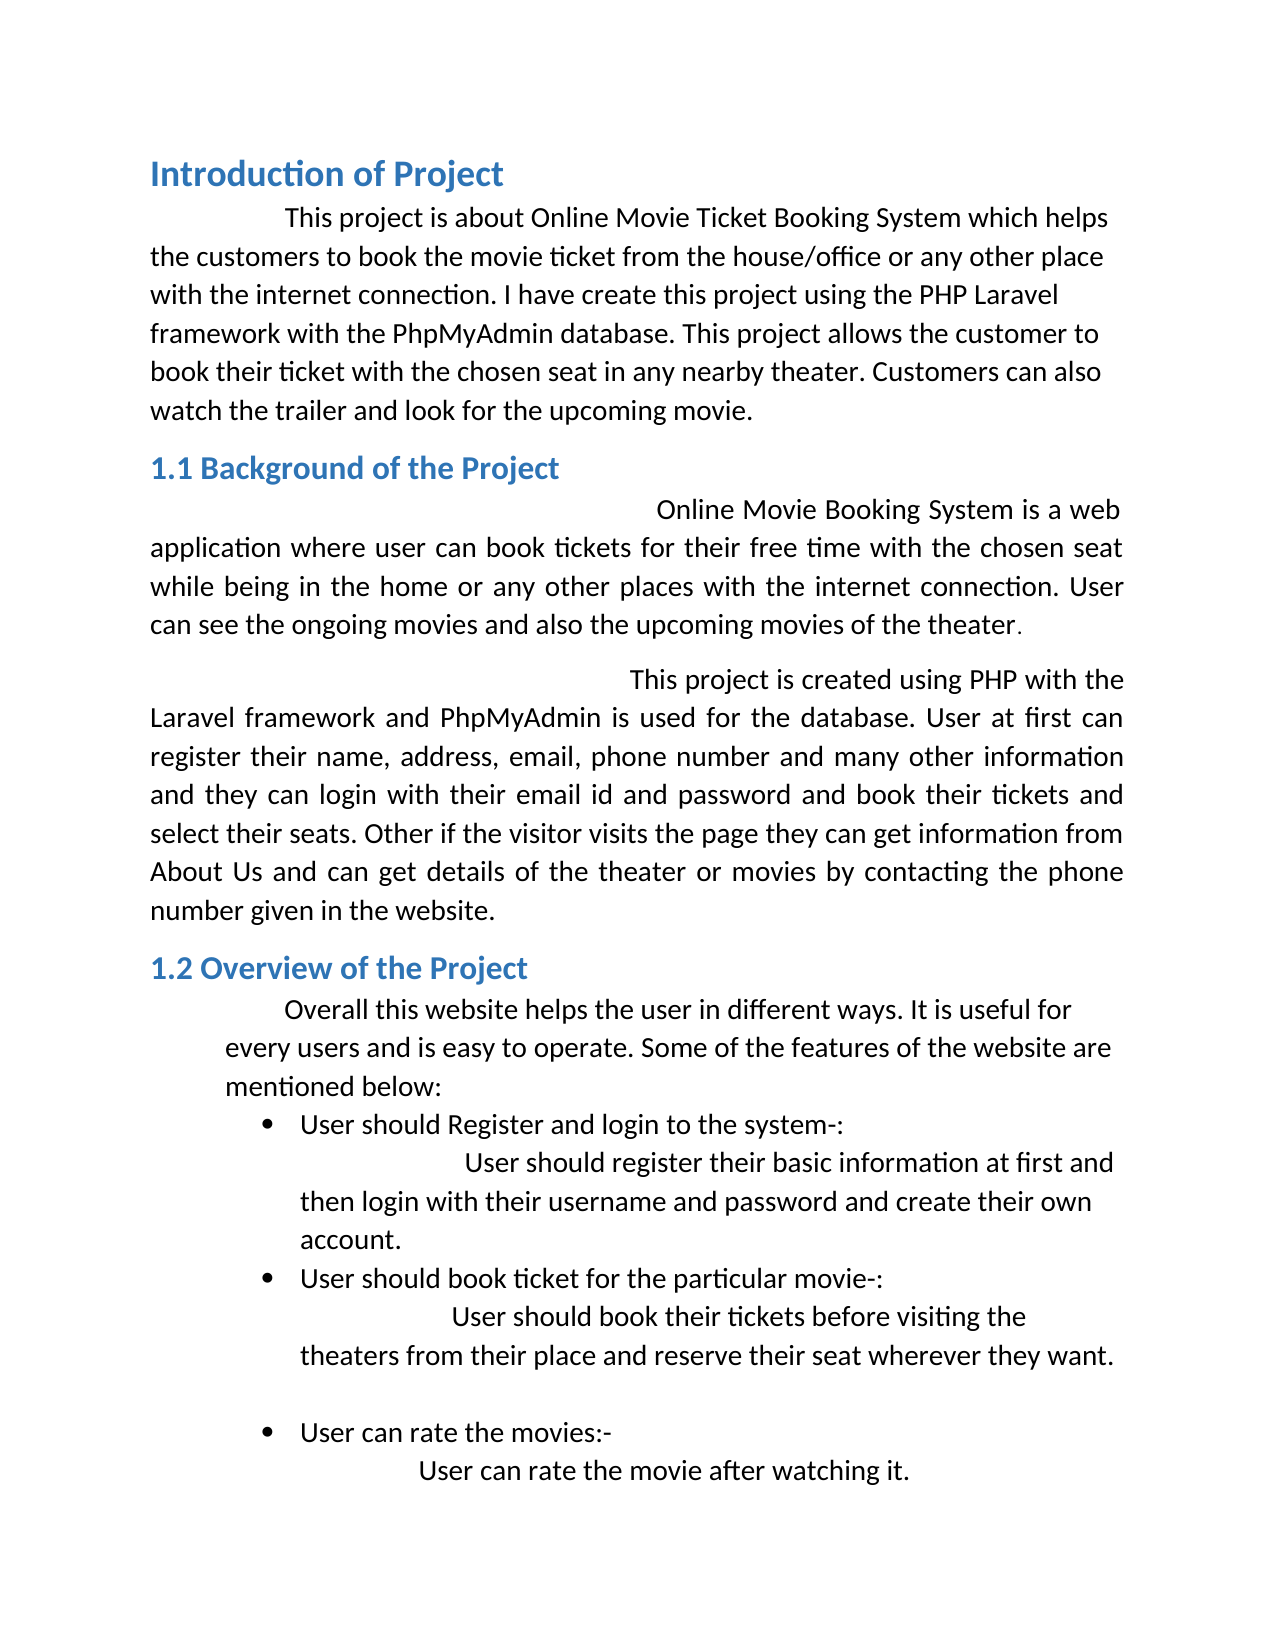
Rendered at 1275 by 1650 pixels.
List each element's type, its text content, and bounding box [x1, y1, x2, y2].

list Overall this website helps the user in different ways. It is useful for every users and is easy to operate. Some of the features of the website are mentioned below: [225, 991, 1125, 1103]
subtitle 1.1 Background of the Project [150, 447, 1125, 487]
list User should book their tickets before visiting the theaters from their place and reserve their seat wherever they want. [300, 1298, 1125, 1372]
subtitle 1.2 Overview of the Project [150, 947, 1125, 988]
list User should book ticket for the particular movie-: [262, 1260, 1125, 1296]
list User should register their basic information at first and then login with their username and password and create their own account. [300, 1144, 1125, 1257]
text Online Movie Booking System is a web application where user can book tickets for their free time with the chosen seat while being in the home or any other places with the internet connection. User can see the ongoing movies and also the upcoming movies of the theater. [150, 491, 1125, 642]
text This project is created using PHP with the Laravel framework and PhpMyAdmin is used for the database. User at first can register their name, address, email, phone number and many other information and they can login with their email id and password and book their tickets and select their seats. Other if the visitor visits the page they can get information from About Us and can get details of the theater or movies by contacting the phone number given in the website. [150, 661, 1125, 927]
text This project is about Online Movie Ticket Booking System which helps the customers to book the movie ticket from the house/office or any other place with the internet connection. I have create this project using the PHP Laravel framework with the PhpMyAdmin database. This project allows the customer to book their ticket with the chosen seat in any nearby theater. Customers can also watch the trailer and look for the upcoming movie. [150, 199, 1125, 427]
list User can rate the movie after watching it. [300, 1452, 1125, 1488]
subtitle Introduction of Project [150, 150, 1125, 196]
list User can rate the movies:- [262, 1414, 1125, 1449]
list User should Register and login to the system-: [262, 1106, 1125, 1142]
